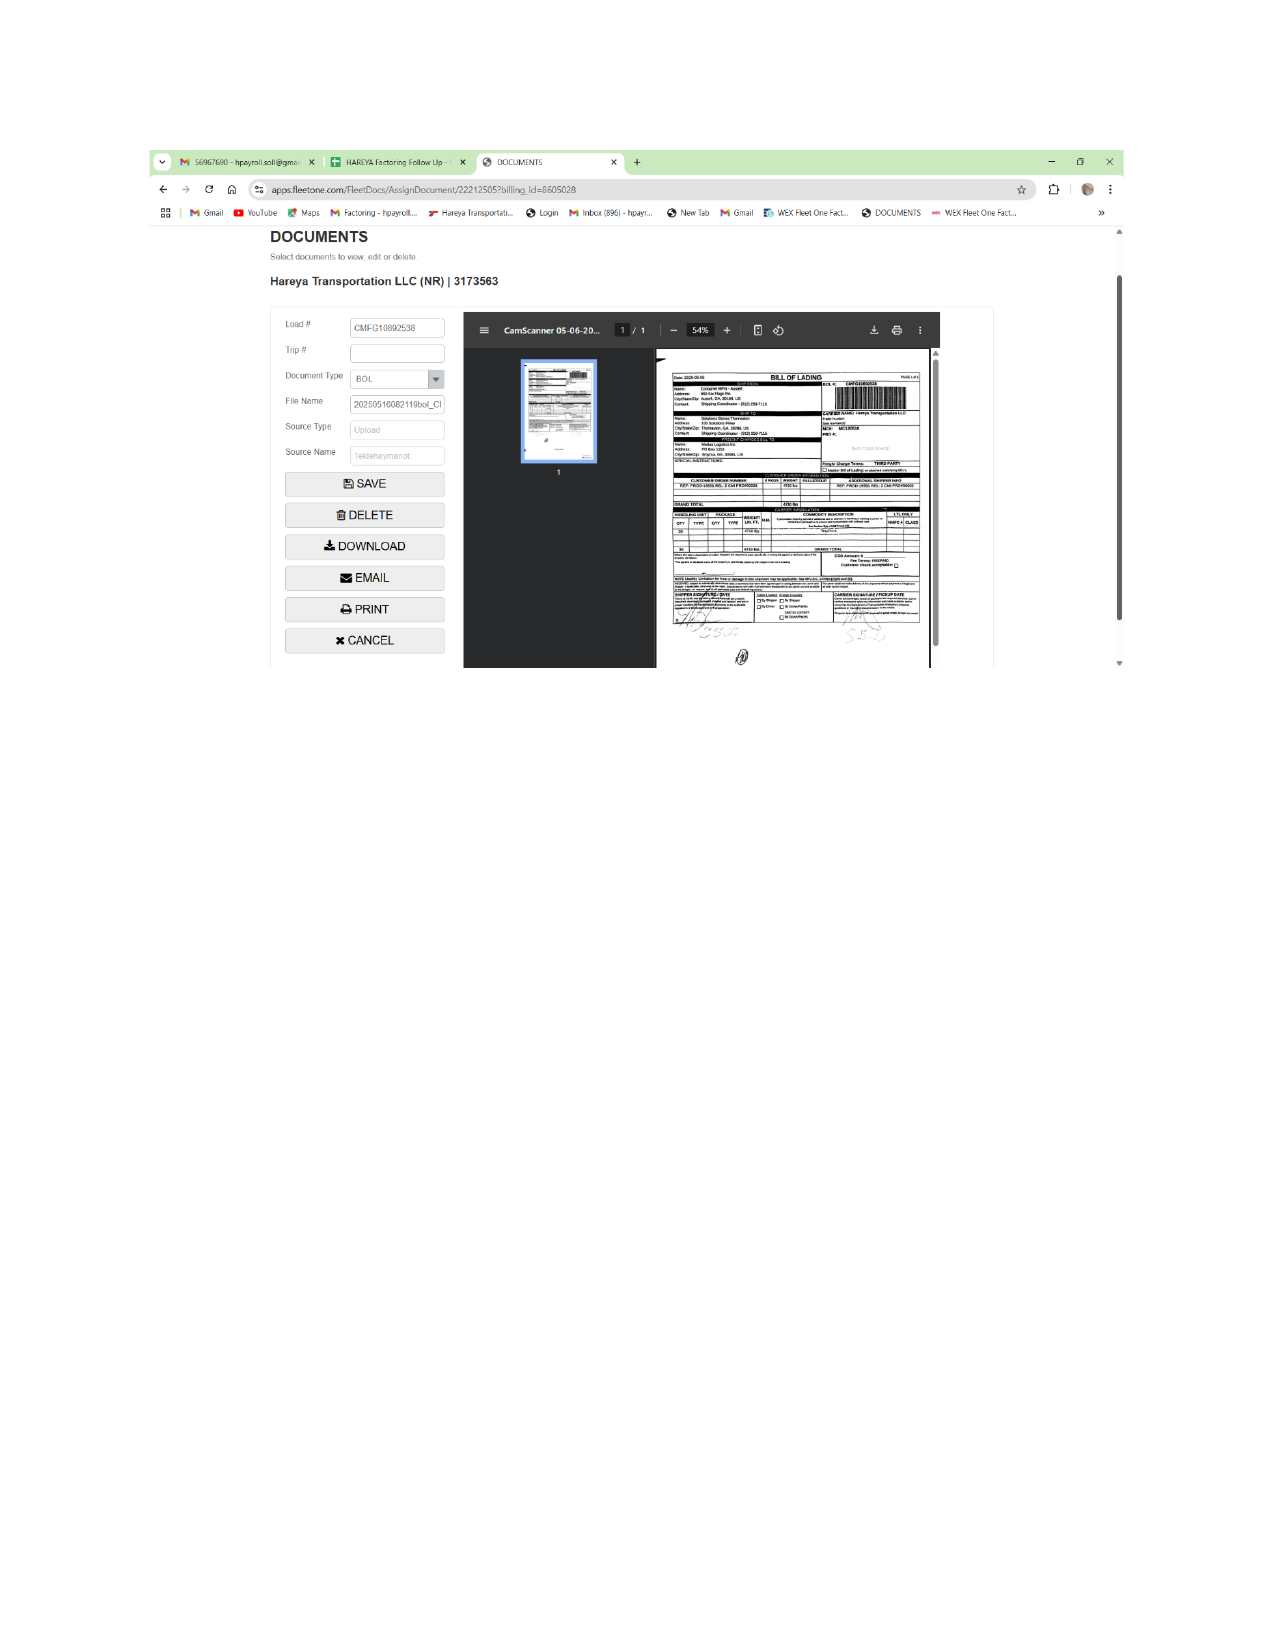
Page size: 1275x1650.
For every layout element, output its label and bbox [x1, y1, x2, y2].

picture [149, 150, 1124, 668]
